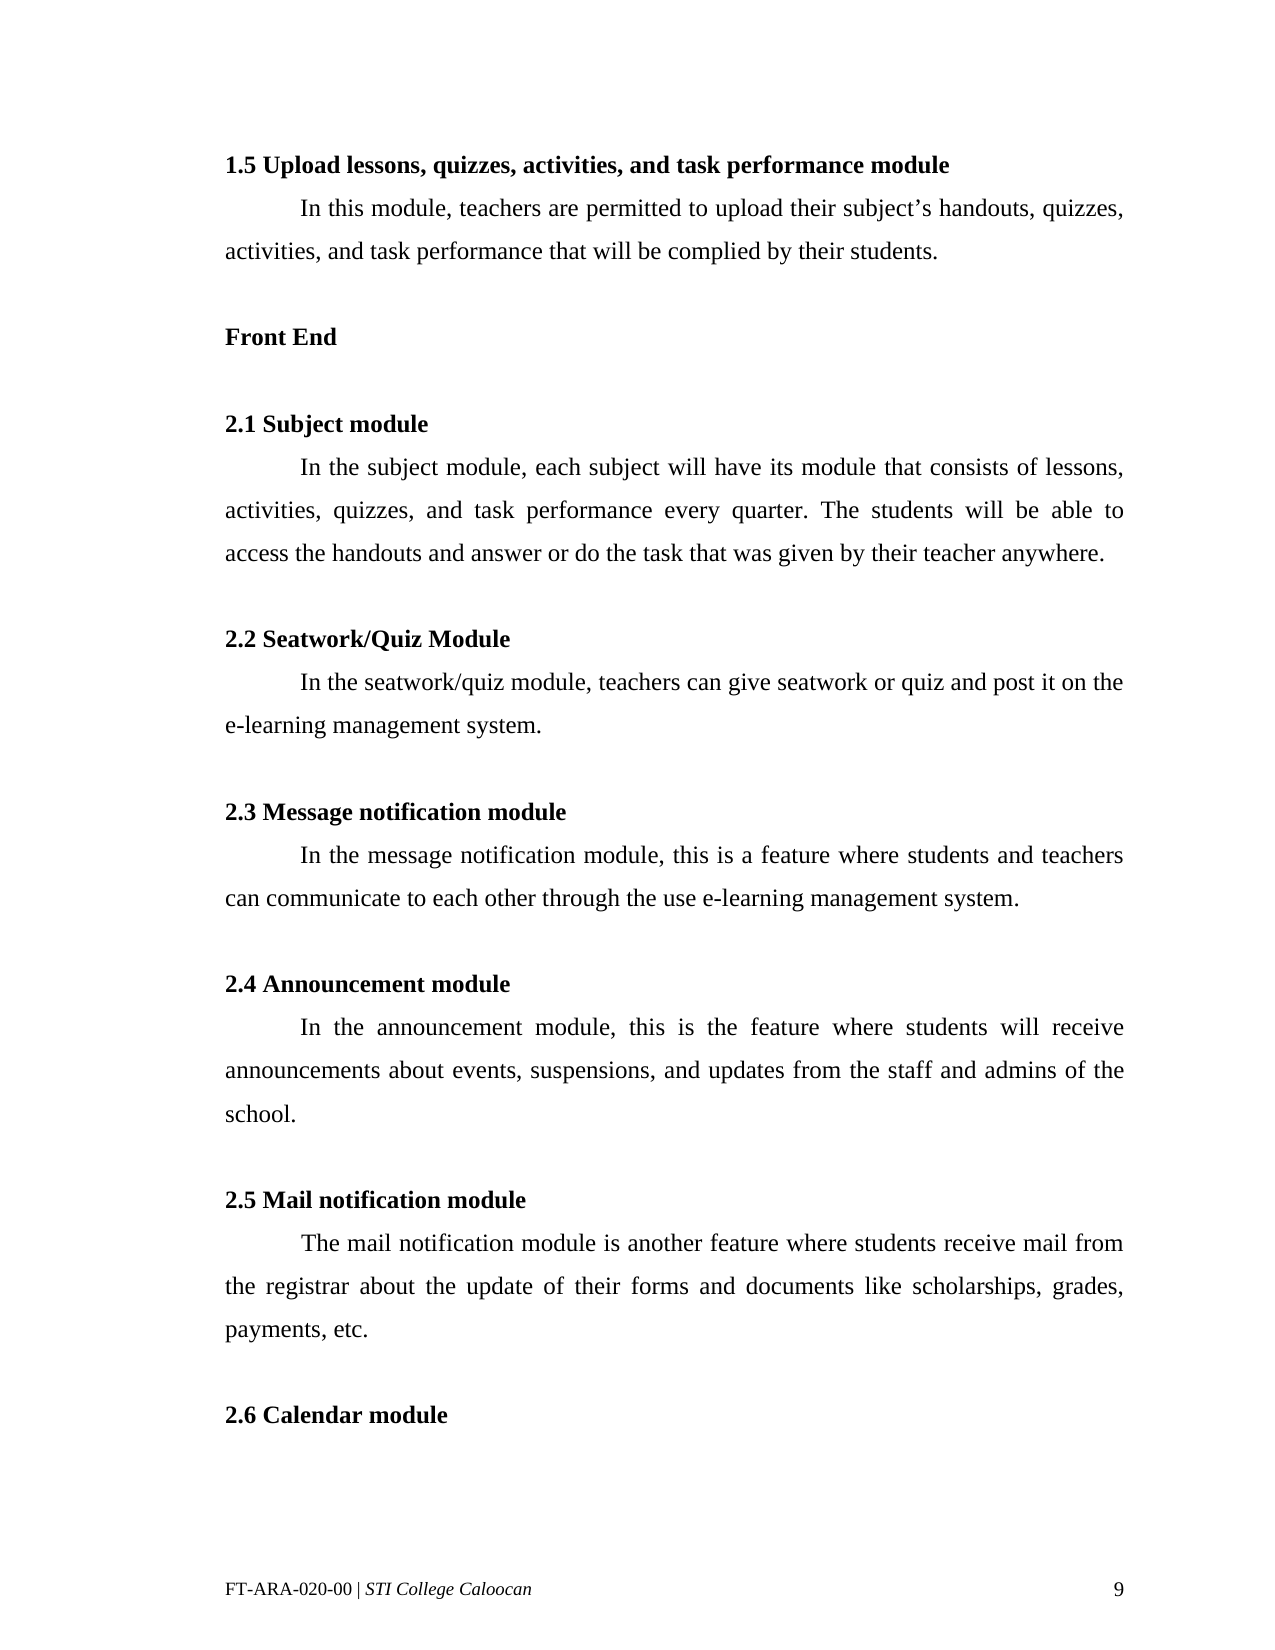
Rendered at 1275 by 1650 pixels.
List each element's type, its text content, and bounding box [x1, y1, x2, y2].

text Front End [225, 322, 1125, 351]
text 2.4 Announcement module [225, 969, 1125, 998]
text In this module, teachers are permitted to upload their subject’s handouts, quizzes, activities, and task performance that will be complied by their students. [225, 193, 1125, 265]
text 1.5 Upload lessons, quizzes, activities, and task performance module [225, 150, 1125, 179]
text 2.1 Subject module [225, 409, 1125, 437]
text In the subject module, each subject will have its module that consists of lessons, activities, quizzes, and task performance every quarter. The students will be able to access the handouts and answer or do the task that was given by their teacher anywhere. [225, 452, 1125, 567]
text 2.2 Seatwork/Quiz Module [225, 624, 1125, 653]
text In the announcement module, this is the feature where students will receive announcements about events, suspensions, and updates from the staff and admins of the school. [225, 1012, 1125, 1127]
text The mail notification module is another feature where students receive mail from the registrar about the update of their forms and documents like scholarships, grades, payments, etc. [225, 1228, 1125, 1343]
text 2.3 Message notification module [225, 797, 1125, 826]
text 2.6 Calendar module [225, 1401, 1125, 1429]
text In the message notification module, this is a feature where students and teachers can communicate to each other through the use e-learning management system. [225, 840, 1125, 912]
text In the seatwork/quiz module, teachers can give seatwork or quiz and post it on the e-learning management system. [225, 667, 1125, 739]
text 2.5 Mail notification module [225, 1185, 1125, 1214]
